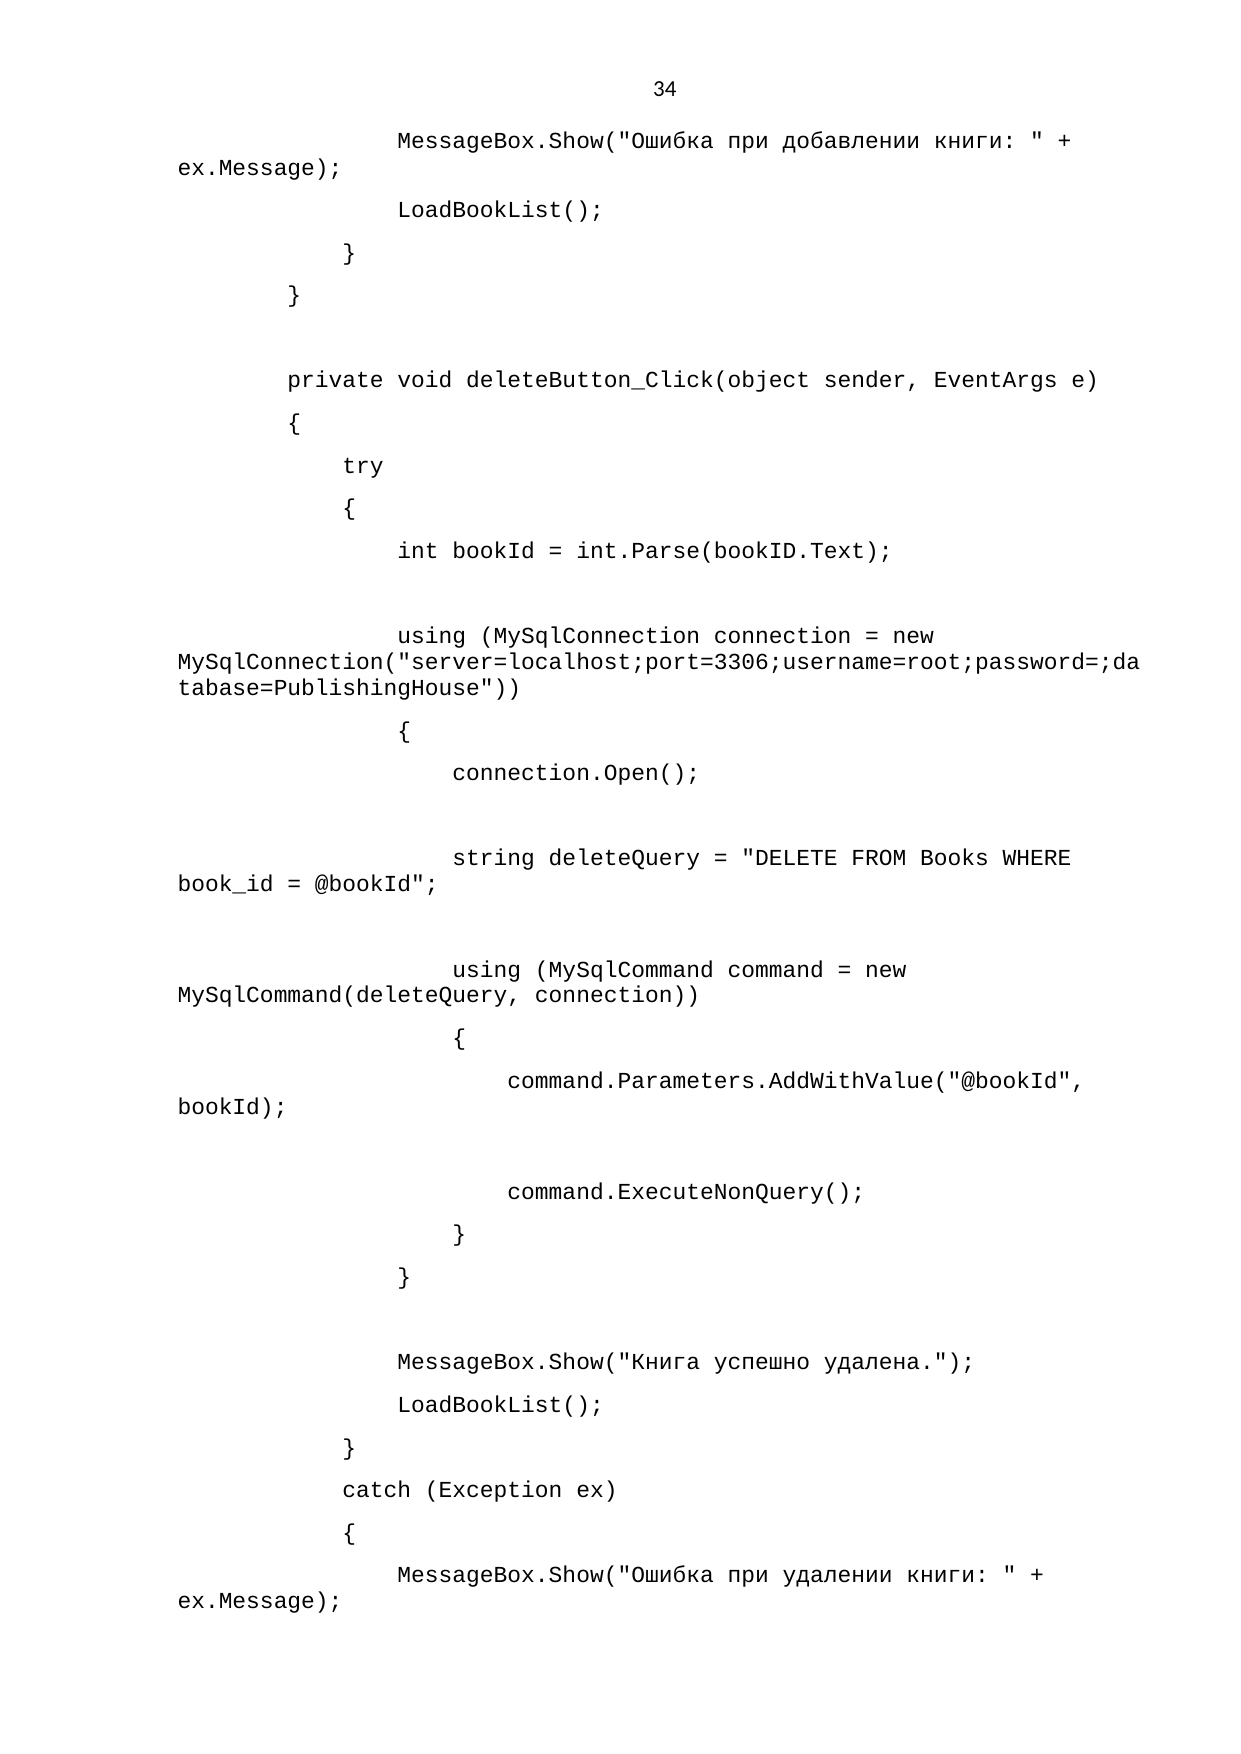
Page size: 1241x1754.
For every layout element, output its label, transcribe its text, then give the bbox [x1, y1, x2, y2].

text LoadBookList(); [177, 1393, 1152, 1419]
text } [177, 241, 1152, 267]
text command.Parameters.AddWithValue("@bookId", bookId); [177, 1069, 1152, 1121]
text using (MySqlConnection connection = new MySqlConnection("server=localhost;port=3306;username=root;password=;database=PublishingHouse")) [177, 624, 1152, 702]
text MessageBox.Show("Книга успешно удалена."); [177, 1351, 1152, 1377]
text try [177, 454, 1152, 480]
text } [177, 284, 1152, 309]
text int bookId = int.Parse(bookID.Text); [177, 539, 1152, 565]
text command.ExecuteNonQuery(); [177, 1180, 1152, 1206]
text LoadBookList(); [177, 198, 1152, 224]
text connection.Open(); [177, 762, 1152, 787]
text } [177, 1436, 1152, 1462]
text { [177, 719, 1152, 745]
text } [177, 1223, 1152, 1249]
text { [177, 497, 1152, 523]
text private void deleteButton_Click(object sender, EventArgs e) [177, 369, 1152, 395]
text } [177, 1265, 1152, 1291]
text catch (Exception ex) [177, 1478, 1152, 1504]
text MessageBox.Show("Ошибка при удалении книги: " + ex.Message); [177, 1564, 1152, 1616]
text using (MySqlCommand command = new MySqlCommand(deleteQuery, connection)) [177, 958, 1152, 1010]
text MessageBox.Show("Ошибка при добавлении книги: " + ex.Message); [177, 130, 1152, 182]
text { [177, 1026, 1152, 1052]
text { [177, 411, 1152, 437]
text { [177, 1521, 1152, 1547]
text string deleteQuery = "DELETE FROM Books WHERE book_id = @bookId"; [177, 847, 1152, 899]
